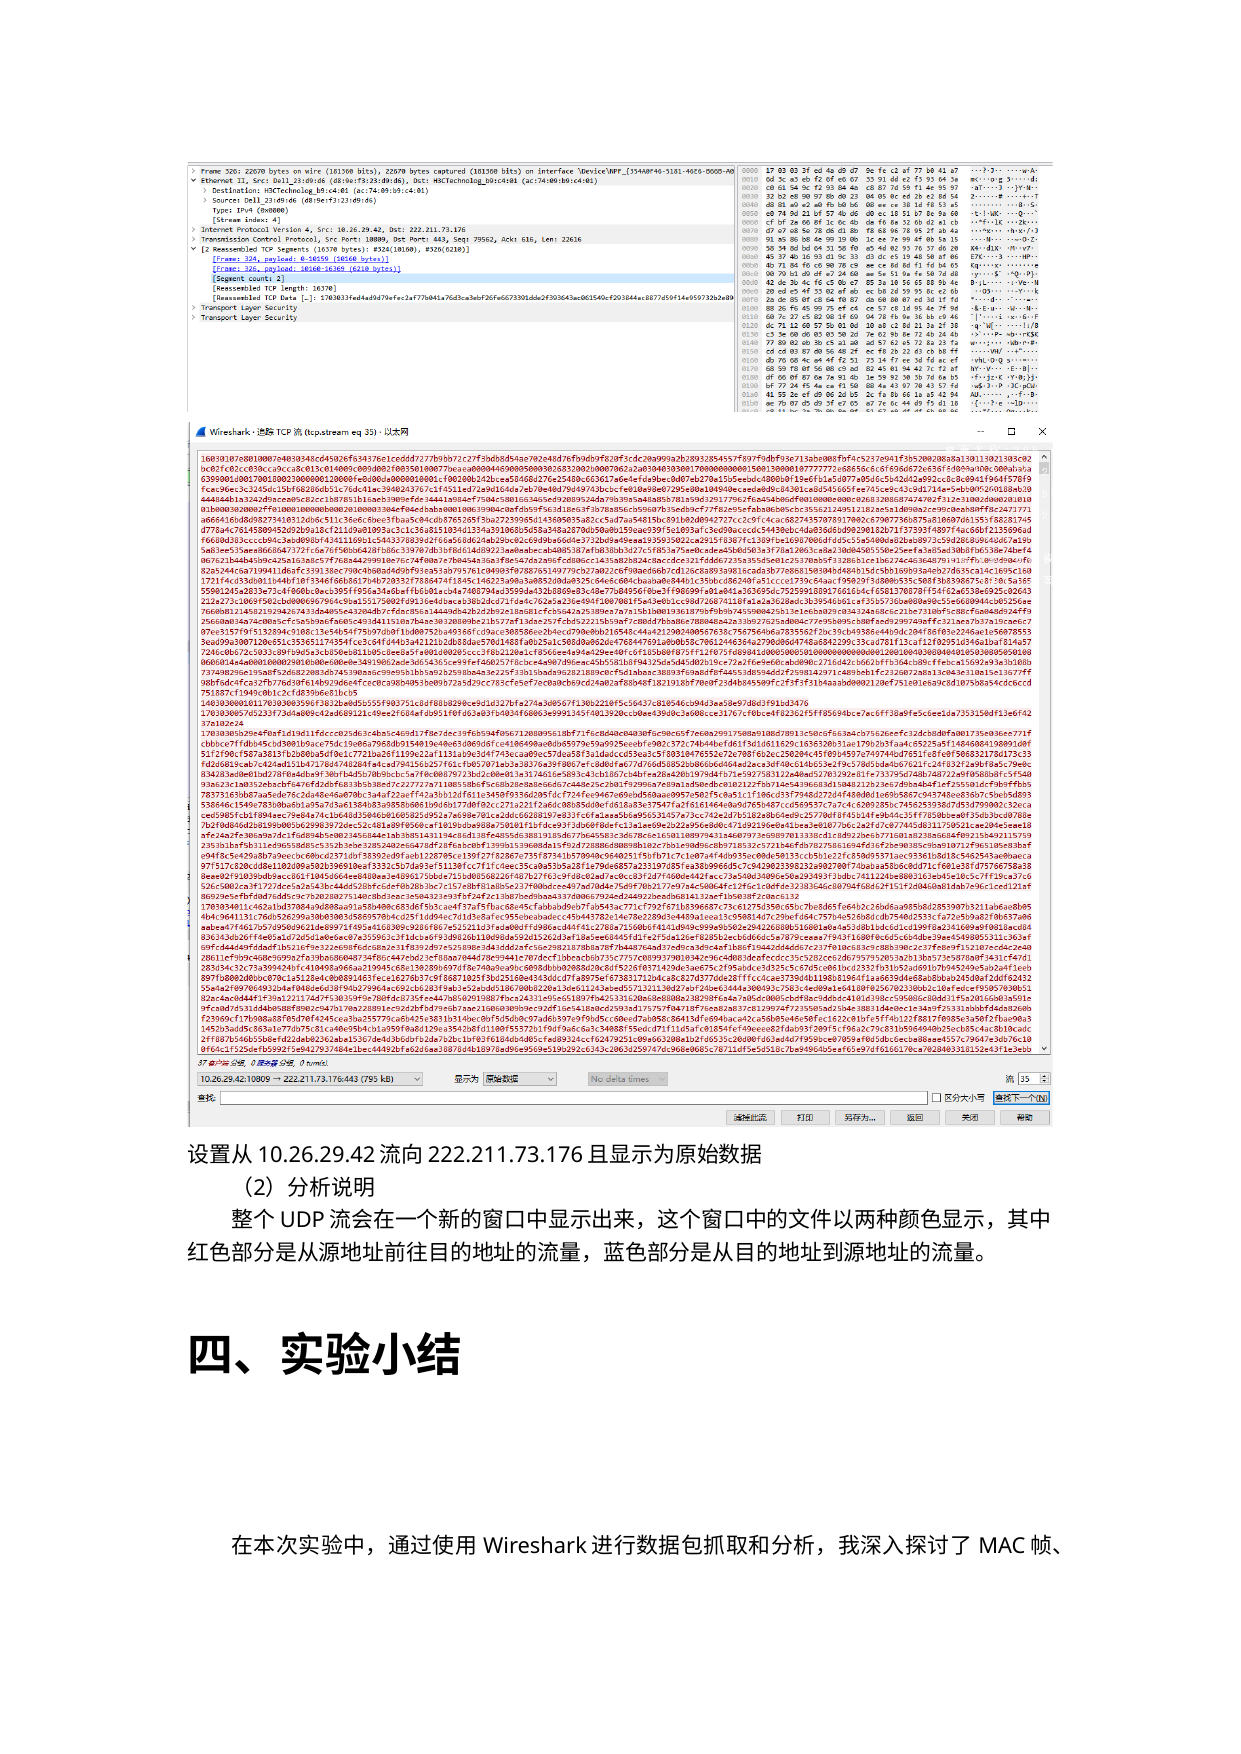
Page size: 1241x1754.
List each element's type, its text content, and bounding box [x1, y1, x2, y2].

text 设置从10.26.29.42流向222.211.73.176且显示为原始数据 [187, 1137, 1053, 1169]
text 整个UDP流会在一个新的窗口中显示出来，这个窗口中的文件以两种颜色显示，其中红色部分是从源地址前往目的地址的流量，蓝色部分是从目的地址到源地址的流量。 [187, 1202, 1053, 1267]
picture [187, 422, 1053, 1127]
text （2）分析说明 [187, 1169, 1053, 1202]
subtitle 四、实验小结 [187, 1302, 1053, 1400]
picture [187, 162, 1053, 412]
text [187, 1528, 1053, 1560]
